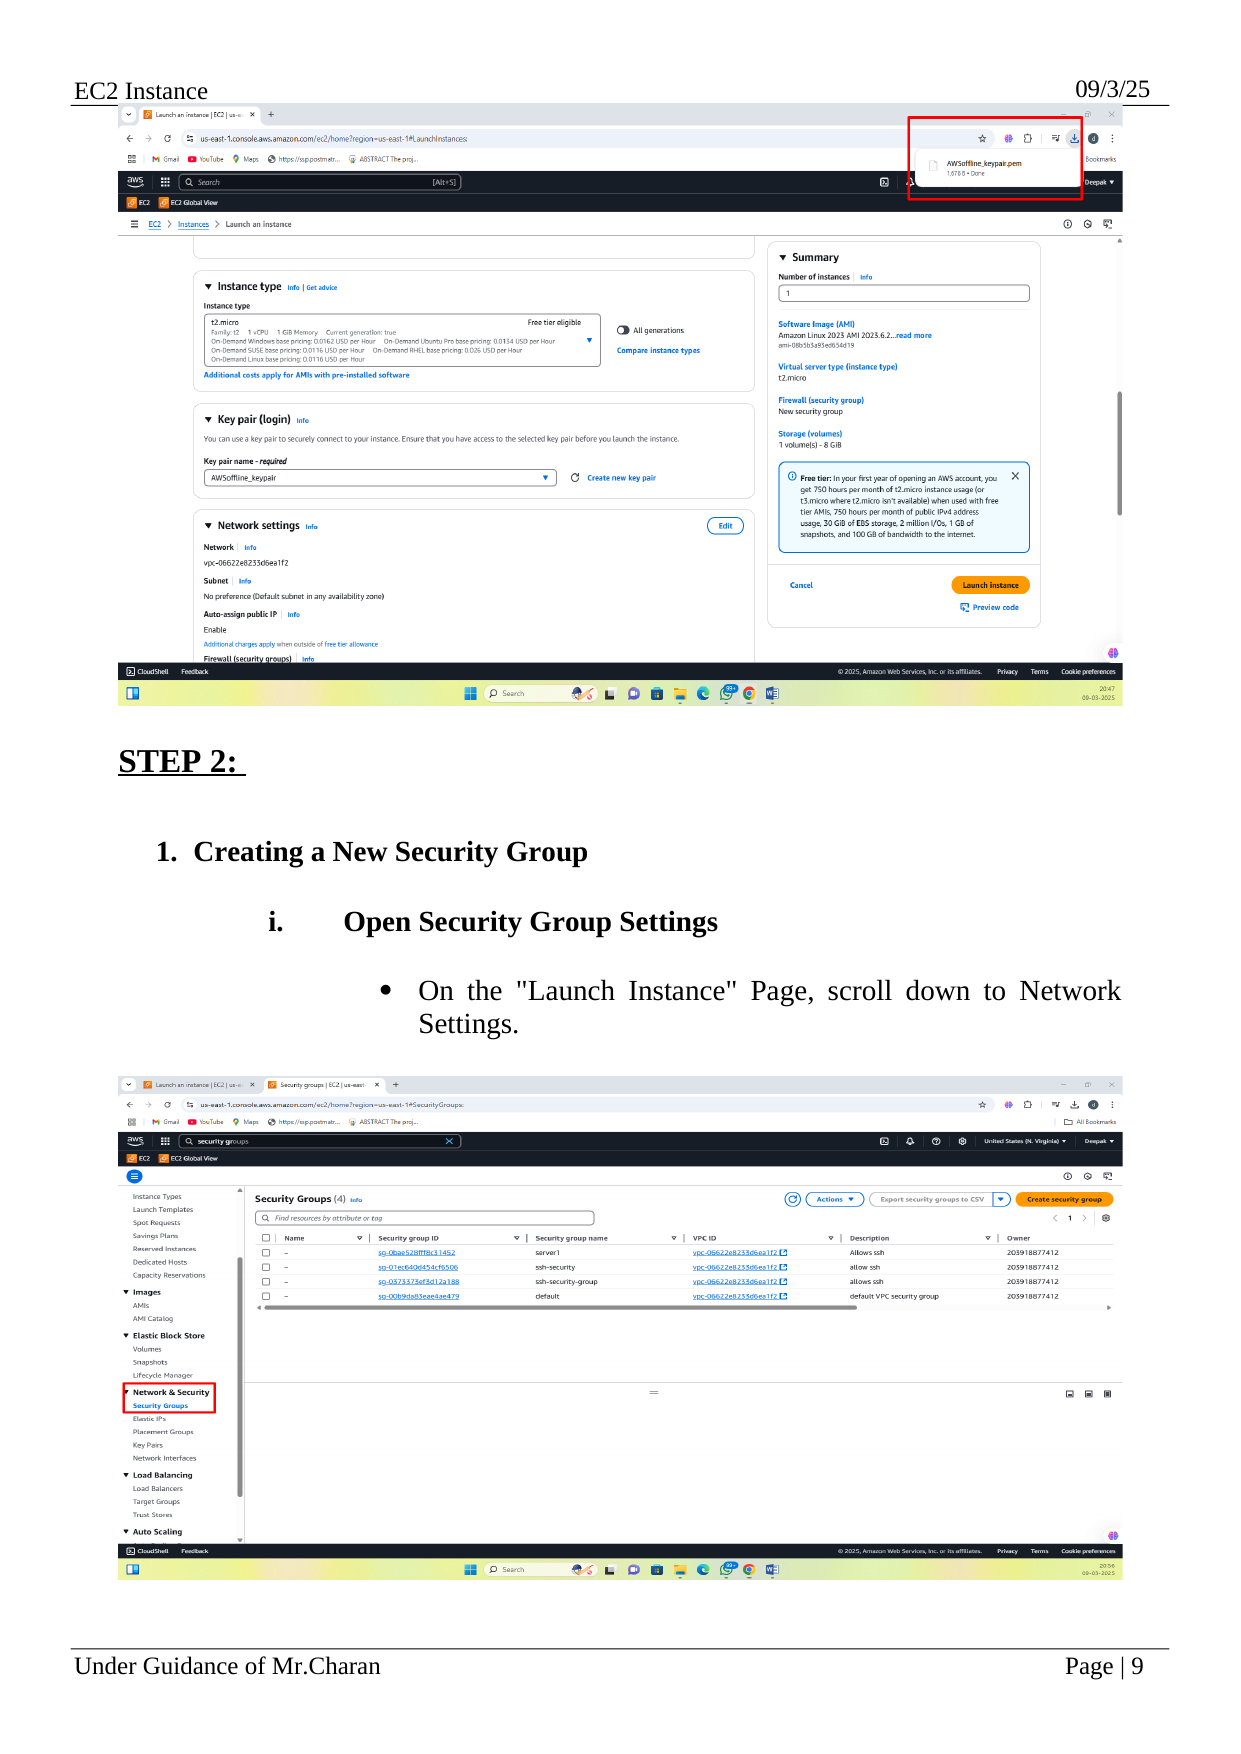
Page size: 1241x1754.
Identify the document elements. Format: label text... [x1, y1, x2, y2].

subtitle Open Security Group Settings [268, 904, 1122, 937]
picture [118, 103, 1123, 706]
subtitle STEP 2: [118, 741, 1122, 779]
subtitle On the "Launch Instance" Page, scroll down to Network Settings. [381, 973, 1122, 1040]
subtitle Creating a New Security Group [156, 834, 1122, 868]
picture [118, 1076, 1123, 1580]
